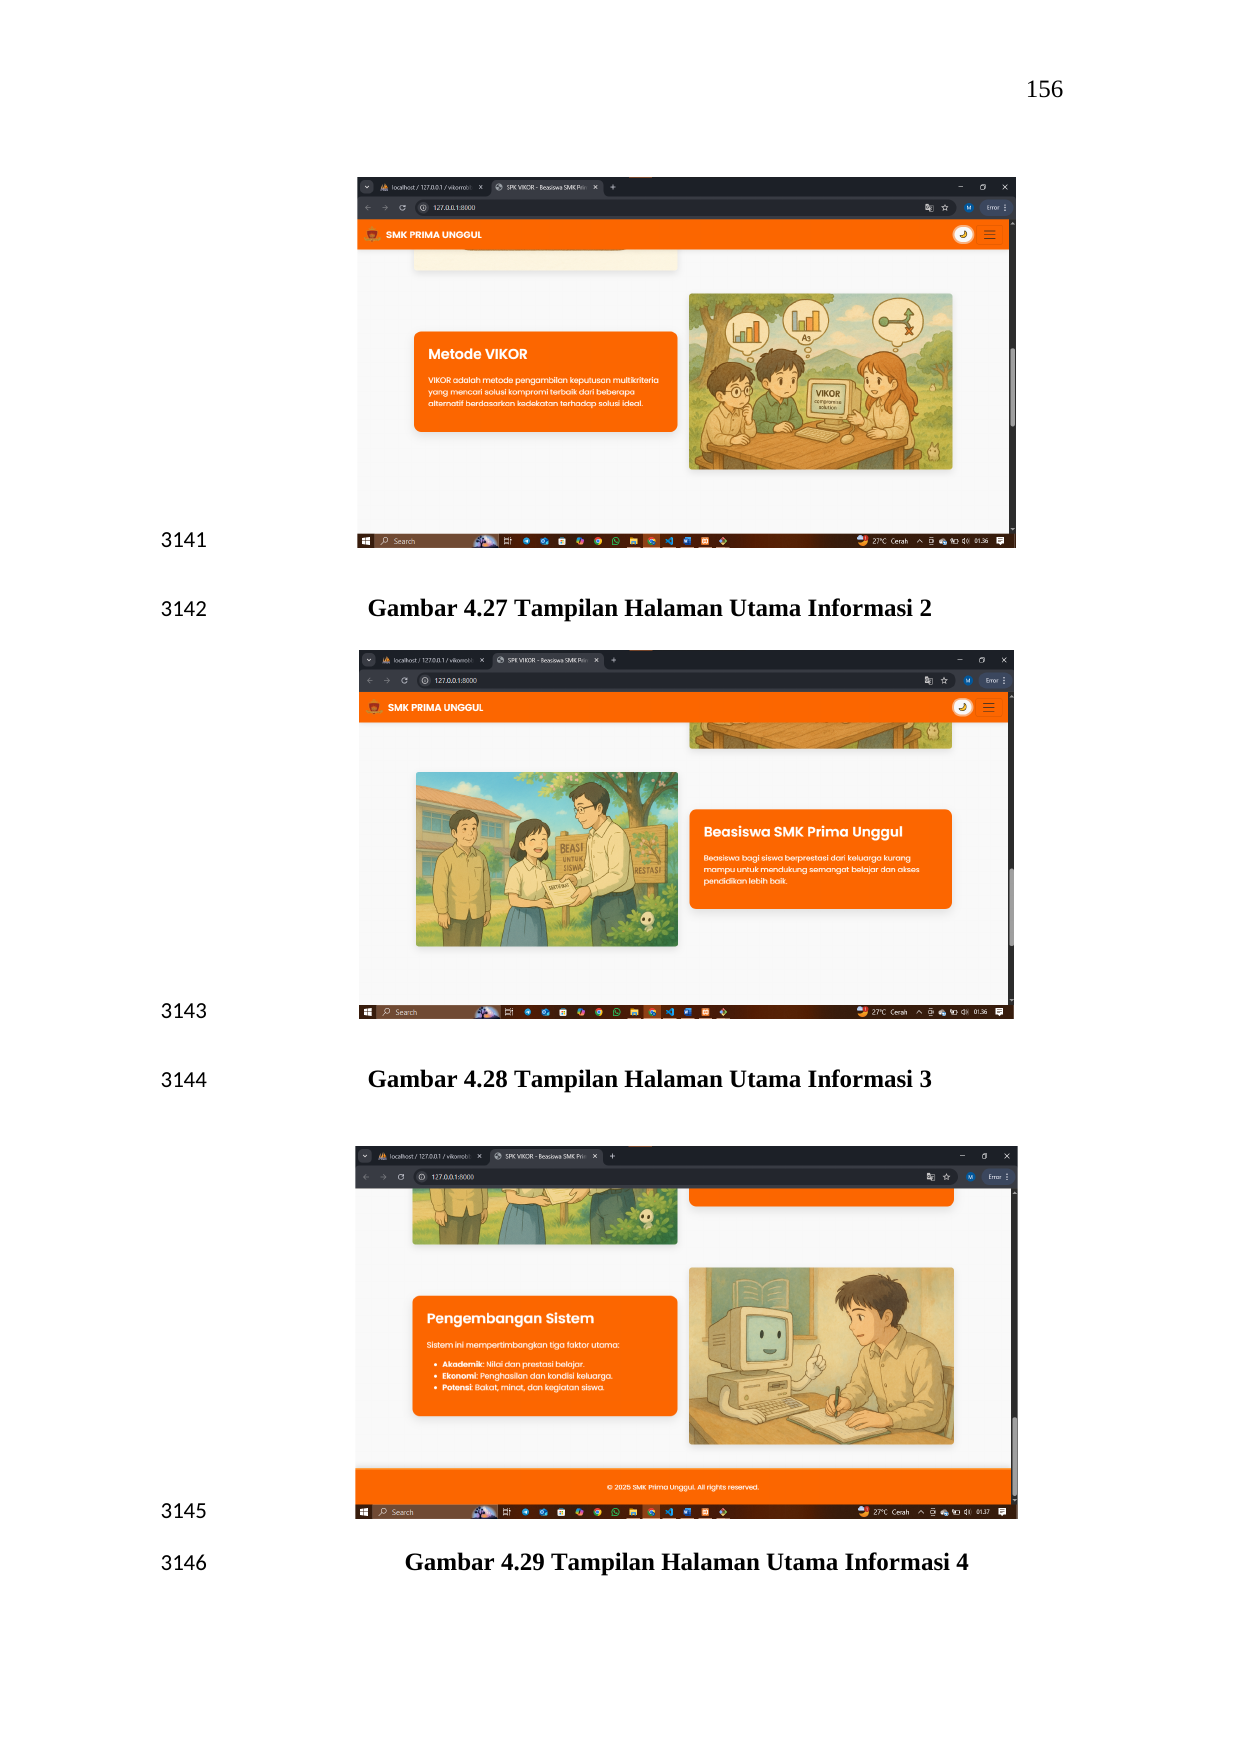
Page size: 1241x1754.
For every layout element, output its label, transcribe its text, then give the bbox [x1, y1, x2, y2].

picture [355, 1146, 1018, 1519]
list Gambar 4.29 Tampilan Halaman Utama Informasi 4 [310, 1547, 1063, 1576]
text Gambar 4.28 Tampilan Halaman Utama Informasi 3 [236, 1064, 1063, 1093]
picture [359, 650, 1014, 1019]
text Gambar 4.27 Tampilan Halaman Utama Informasi 2 [236, 593, 1063, 622]
picture [357, 177, 1016, 548]
